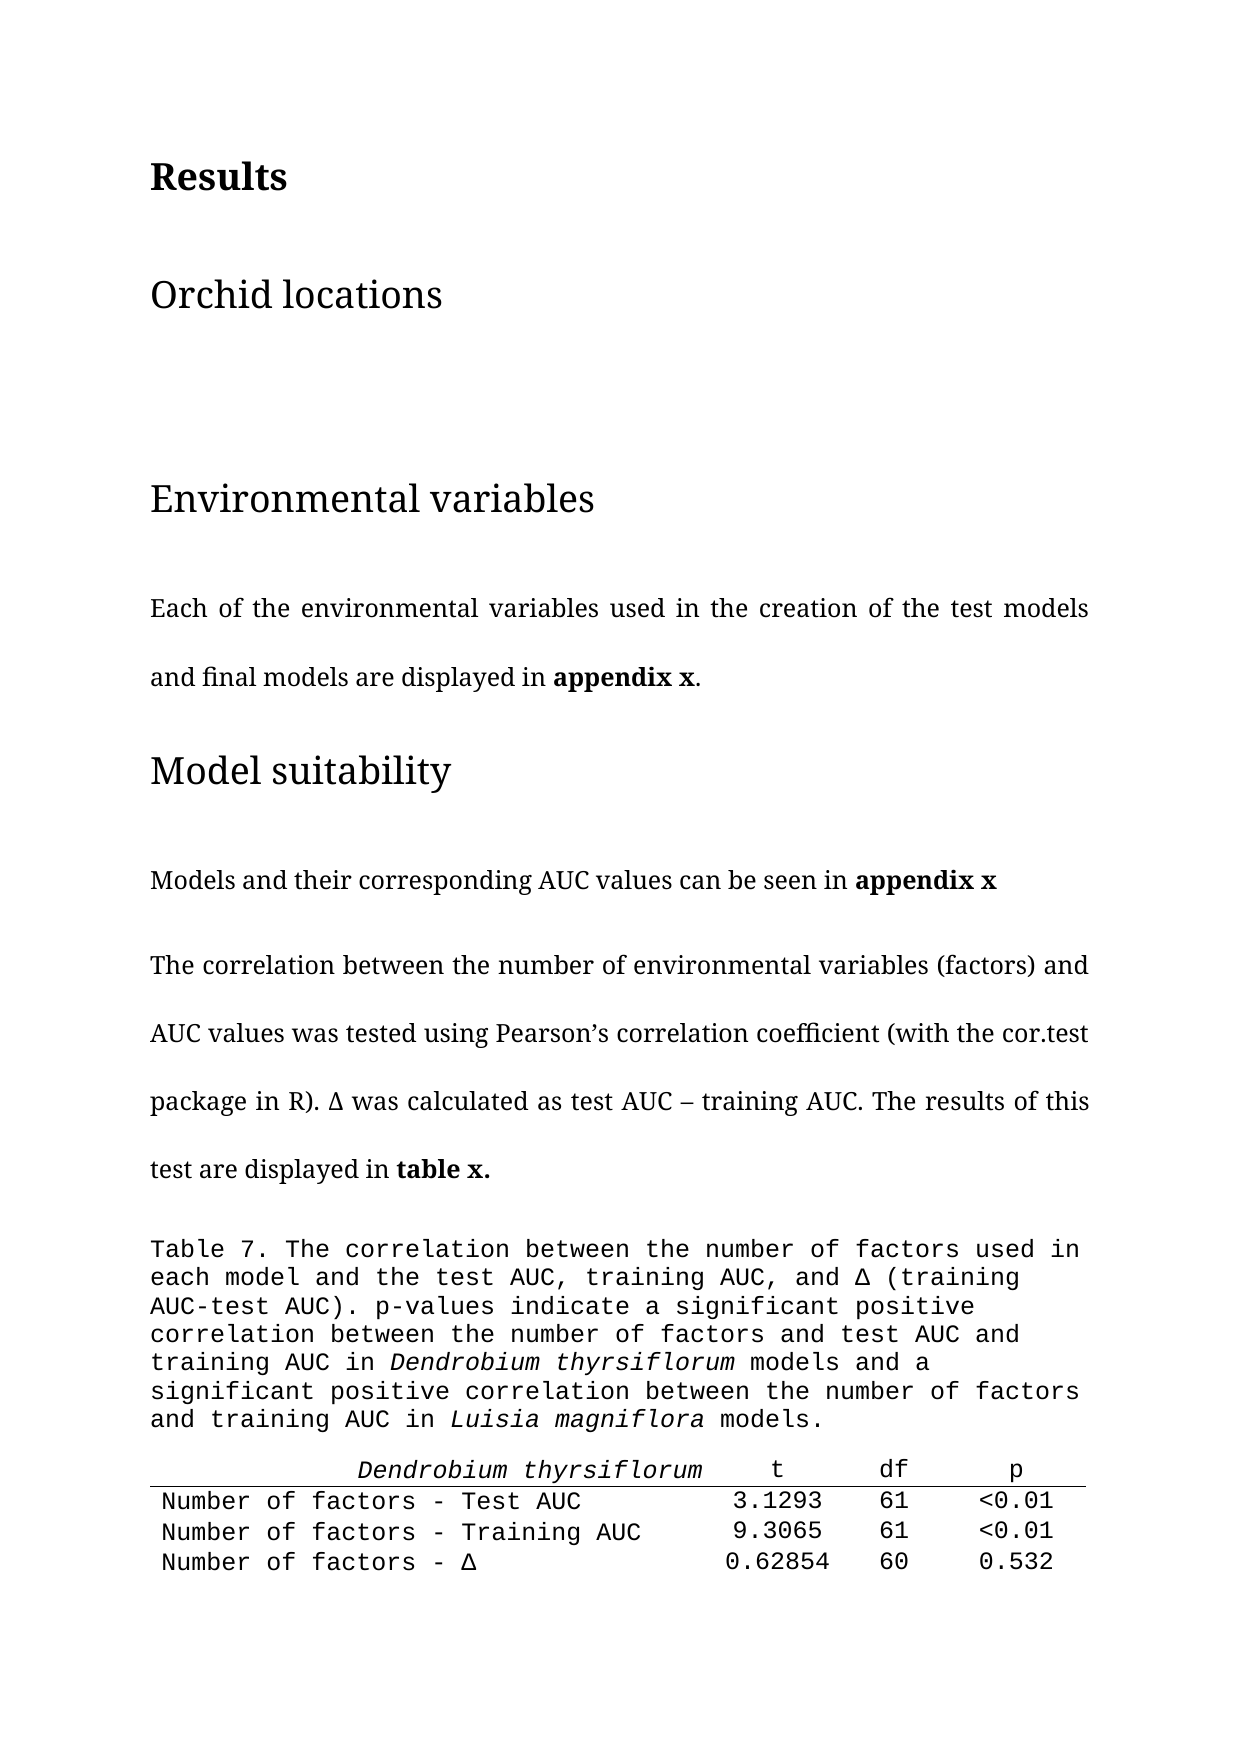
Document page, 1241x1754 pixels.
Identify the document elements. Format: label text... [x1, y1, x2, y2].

text Models and their corresponding AUC values can be seen in appendix x [150, 863, 1090, 897]
table_cell 61 [841, 1517, 946, 1548]
table_cell 0.532 [946, 1548, 1086, 1577]
subtitle Environmental variables [150, 472, 1090, 523]
table_cell 60 [841, 1548, 946, 1577]
table_cell 3.1293 [714, 1487, 841, 1517]
table_header Dendrobium thyrsiflorum [150, 1456, 714, 1486]
table_cell <0.01 [946, 1517, 1086, 1548]
table_header t [714, 1456, 841, 1486]
text Table 7. The correlation between the number of factors used in each model and the test AUC, training AUC, and Δ (training AUC-test AUC). p-values indicate a significant positive correlation between the number of factors and test AUC and training AUC in Dendrobium thyrsiflorum models and a significant positive correlation between the number of factors and training AUC in Luisia magniflora models. [150, 1237, 1090, 1435]
table_cell <0.01 [946, 1487, 1086, 1517]
table_header p [946, 1456, 1086, 1486]
table_cell 61 [841, 1487, 946, 1517]
table_header df [841, 1456, 946, 1486]
table_cell Number of factors - Δ [150, 1548, 714, 1577]
table_cell Number of factors - Test AUC [150, 1487, 714, 1517]
text Each of the environmental variables used in the creation of the test models and final models are displayed in appendix x. [150, 591, 1090, 693]
table_cell Number of factors - Training AUC [150, 1517, 714, 1548]
table_cell 0.62854 [714, 1548, 841, 1577]
table_cell 9.3065 [714, 1517, 841, 1548]
subtitle Model suitability [150, 744, 1090, 795]
subtitle Results [150, 150, 1090, 201]
subtitle Orchid locations [150, 269, 1090, 320]
text The correlation between the number of environmental variables (factors) and AUC values was tested using Pearson’s correlation coefficient (with the cor.test package in R). Δ was calculated as test AUC – training AUC. The results of this test are displayed in table x. [150, 947, 1090, 1186]
